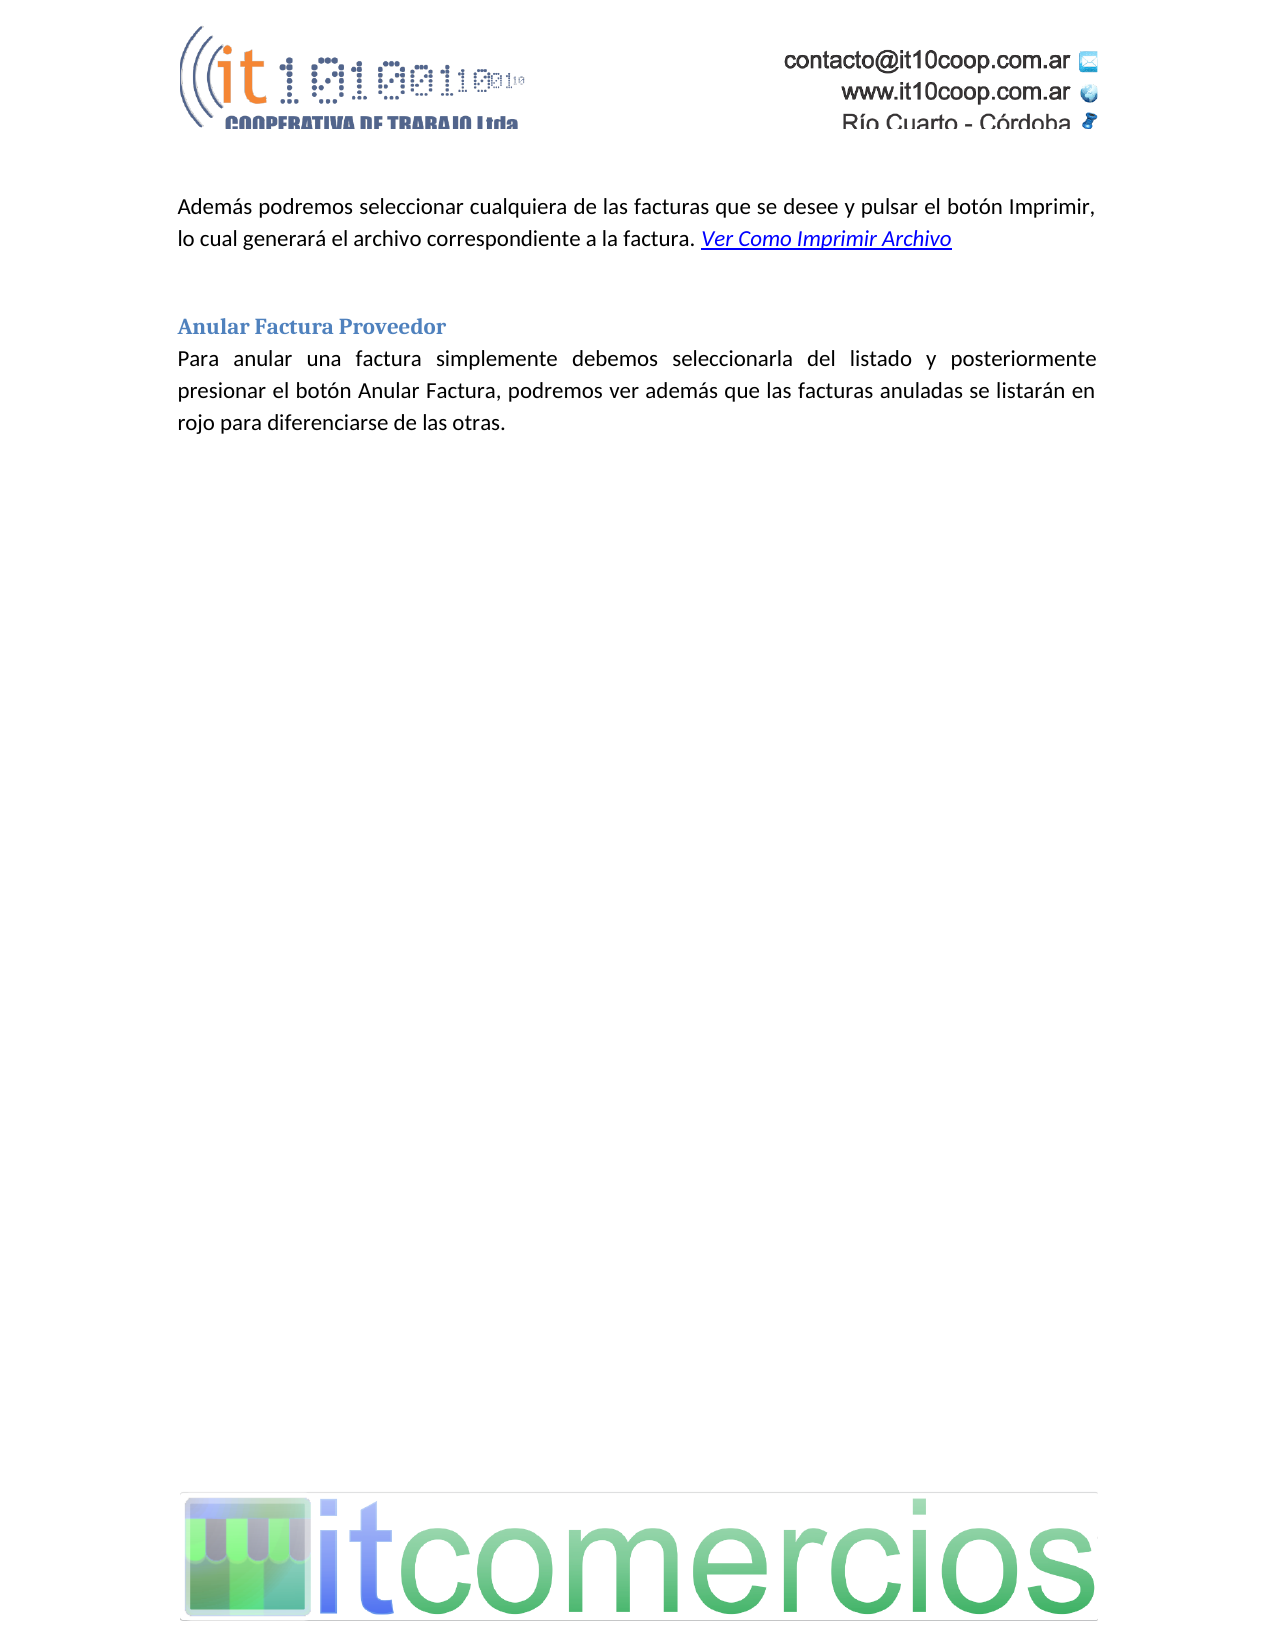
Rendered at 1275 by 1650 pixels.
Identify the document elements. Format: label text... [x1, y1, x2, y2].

picture [178, 25, 1096, 129]
subtitle Anular Factura Proveedor [177, 313, 1098, 340]
text Para anular una factura simplemente debemos seleccionarla del listado y posteriormente presionar el botón Anular Factura, podremos ver además que las facturas anuladas se listarán en rojo para diferenciarse de las otras. [177, 344, 1098, 436]
text Además podremos seleccionar cualquiera de las facturas que se desee y pulsar el botón Imprimir, lo cual generará el archivo correspondiente a la factura. Ver Como Imprimir Archivo [177, 192, 1098, 252]
picture [178, 1487, 1096, 1622]
